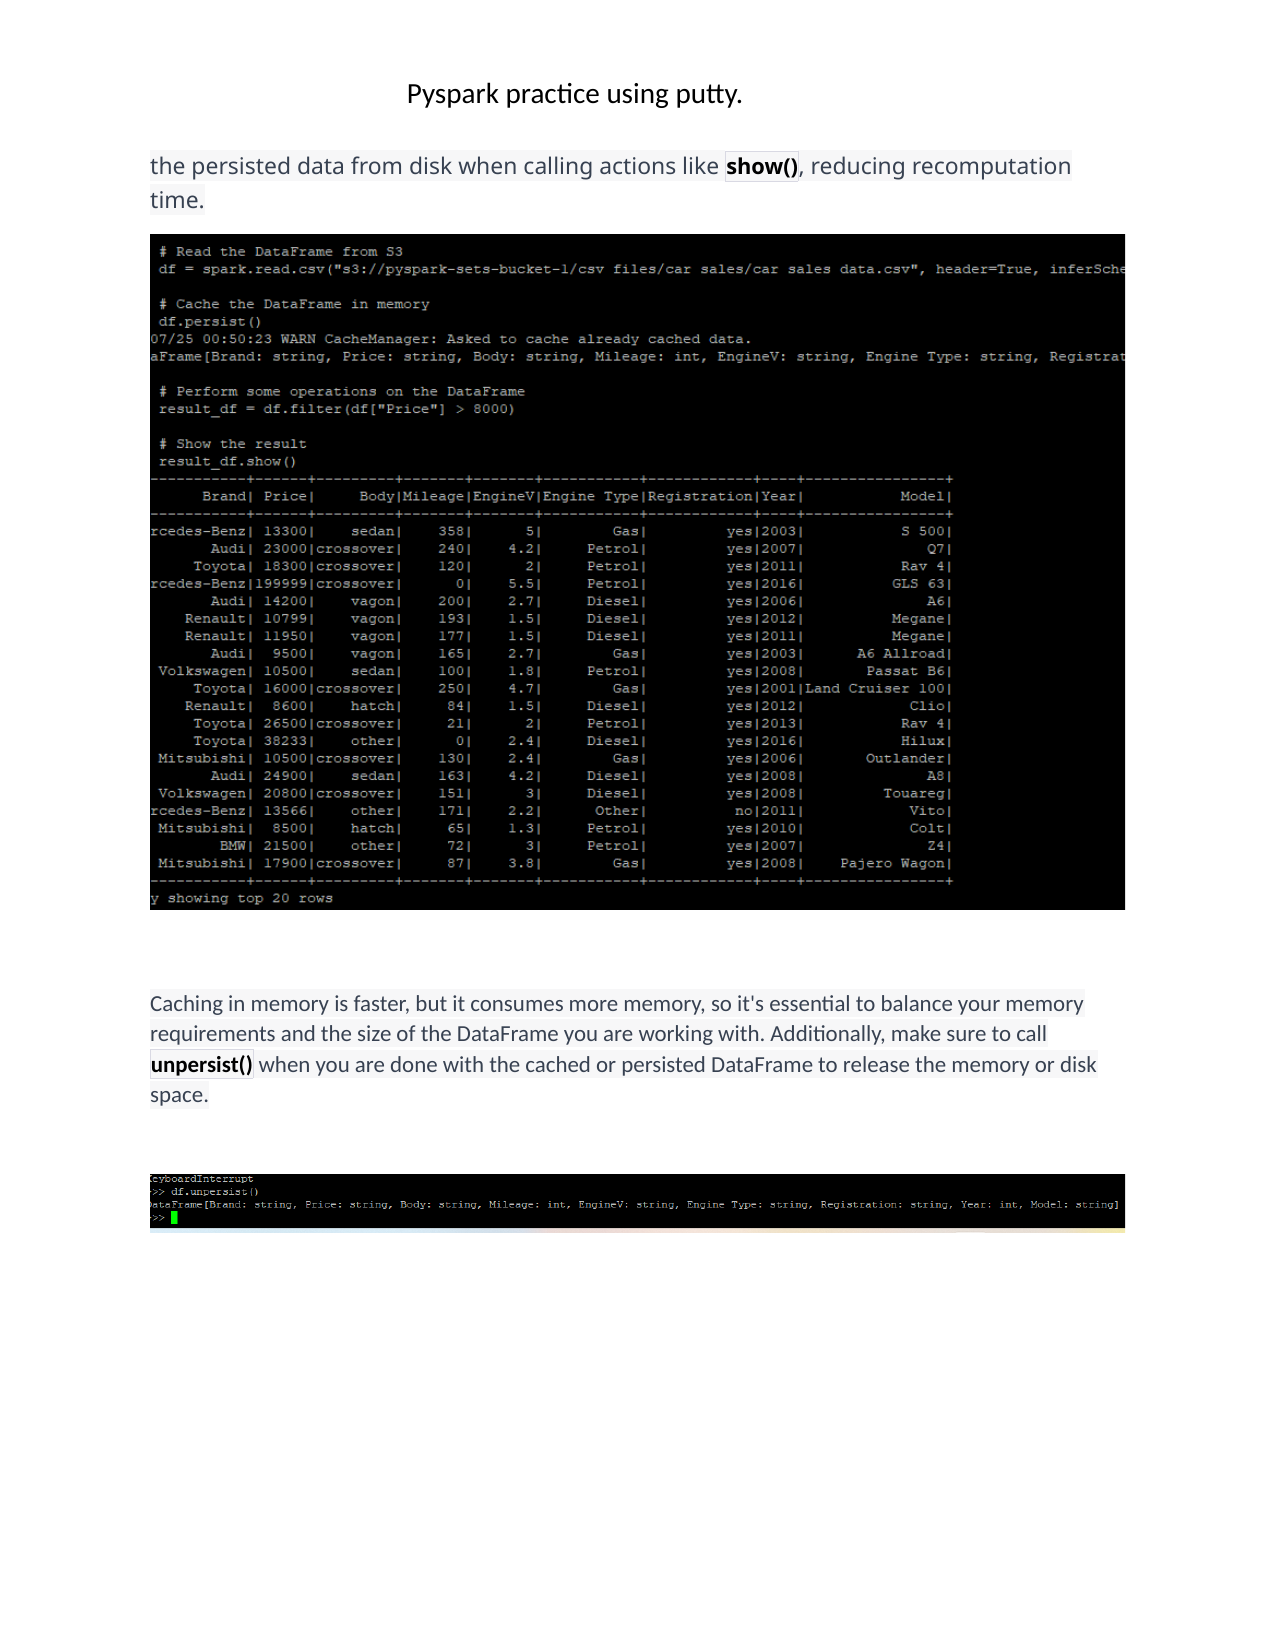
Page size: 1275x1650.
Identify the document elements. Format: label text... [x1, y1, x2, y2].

picture [150, 234, 1125, 910]
text Caching in memory is faster, but it consumes more memory, so it's essential to balance your memory requirements and the size of the DataFrame you are working with. Additionally, make sure to call unpersist() when you are done with the cached or persisted DataFrame to release the memory or disk space. [150, 989, 1125, 1109]
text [150, 150, 1125, 215]
picture [150, 1174, 1125, 1233]
